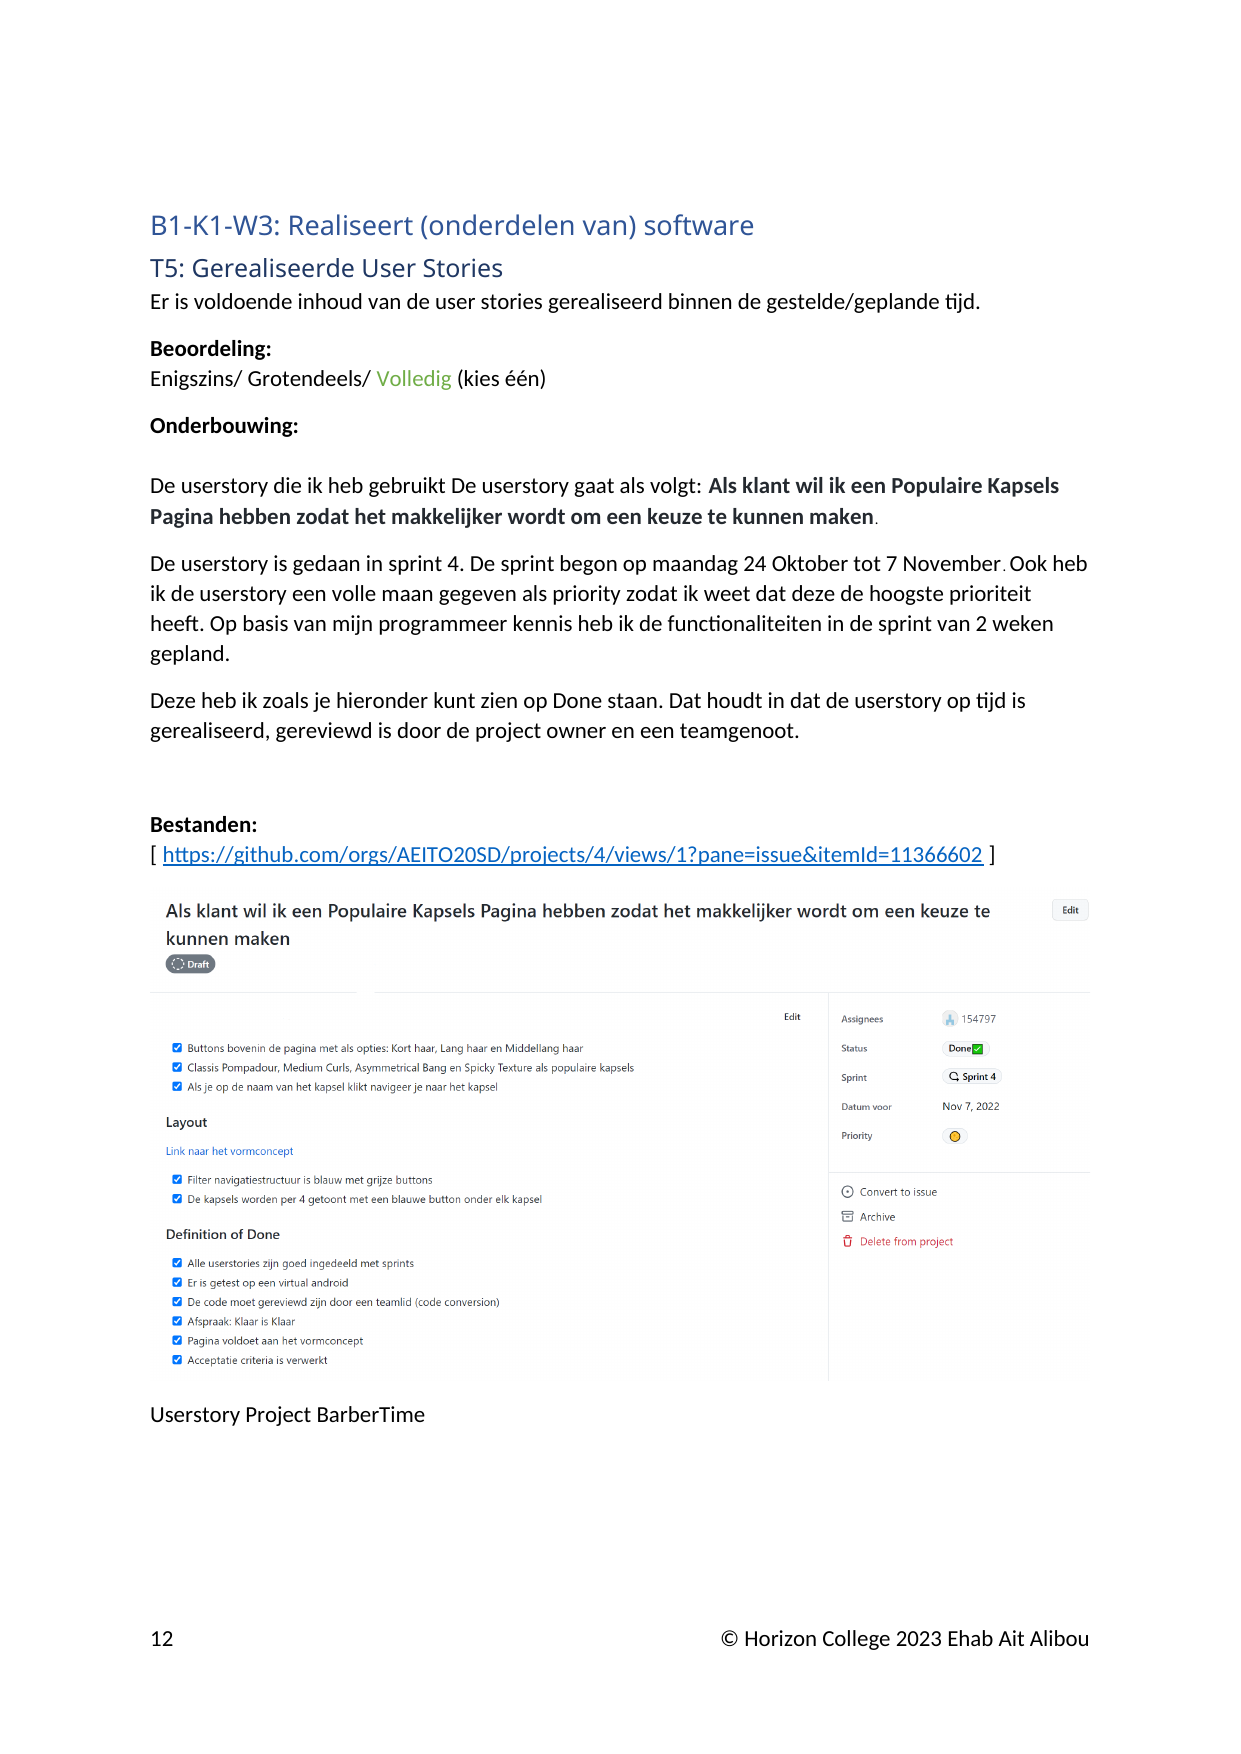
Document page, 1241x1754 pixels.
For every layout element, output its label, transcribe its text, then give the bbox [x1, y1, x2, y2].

text [ https://github.com/orgs/AEITO20SD/projects/4/views/1?pane=issue&itemId=11366602 ] [150, 840, 1090, 868]
text De userstory die ik heb gebruikt De userstory gaat als volgt: Als klant wil ik een Populaire Kapsels Pagina hebben zodat het makkelijker wordt om een keuze te kunnen maken. [150, 472, 1090, 530]
text Er is voldoende inhoud van de user stories gerealiseerd binnen de gestelde/geplande tijd. [150, 287, 1090, 315]
text Bestanden: [150, 810, 1090, 838]
text Enigszins/ Grotendeels/ Volledig (kies één) [150, 364, 1090, 392]
text Beoordeling: [150, 334, 1090, 362]
text Onderbouwing: [150, 411, 1090, 439]
subtitle B1-K1-W3: Realiseert (onderdelen van) software [150, 206, 1090, 243]
subtitle T5: Gerealiseerde User Stories [150, 250, 1090, 284]
picture [150, 887, 1091, 1381]
text De userstory is gedaan in sprint 4. De sprint begon op maandag 24 Oktober tot 7 November. Ook heb ik de userstory een volle maan gegeven als priority zodat ik weet dat deze de hoogste prioriteit heeft. Op basis van mijn programmeer kennis heb ik de functionaliteiten in de sprint van 2 weken gepland. [150, 549, 1090, 667]
text Userstory Project BarberTime [150, 1400, 1090, 1428]
text Deze heb ik zoals je hieronder kunt zien op Done staan. Dat houdt in dat de userstory op tijd is gerealiseerd, gereviewd is door de project owner en een teamgenoot. [150, 686, 1090, 744]
